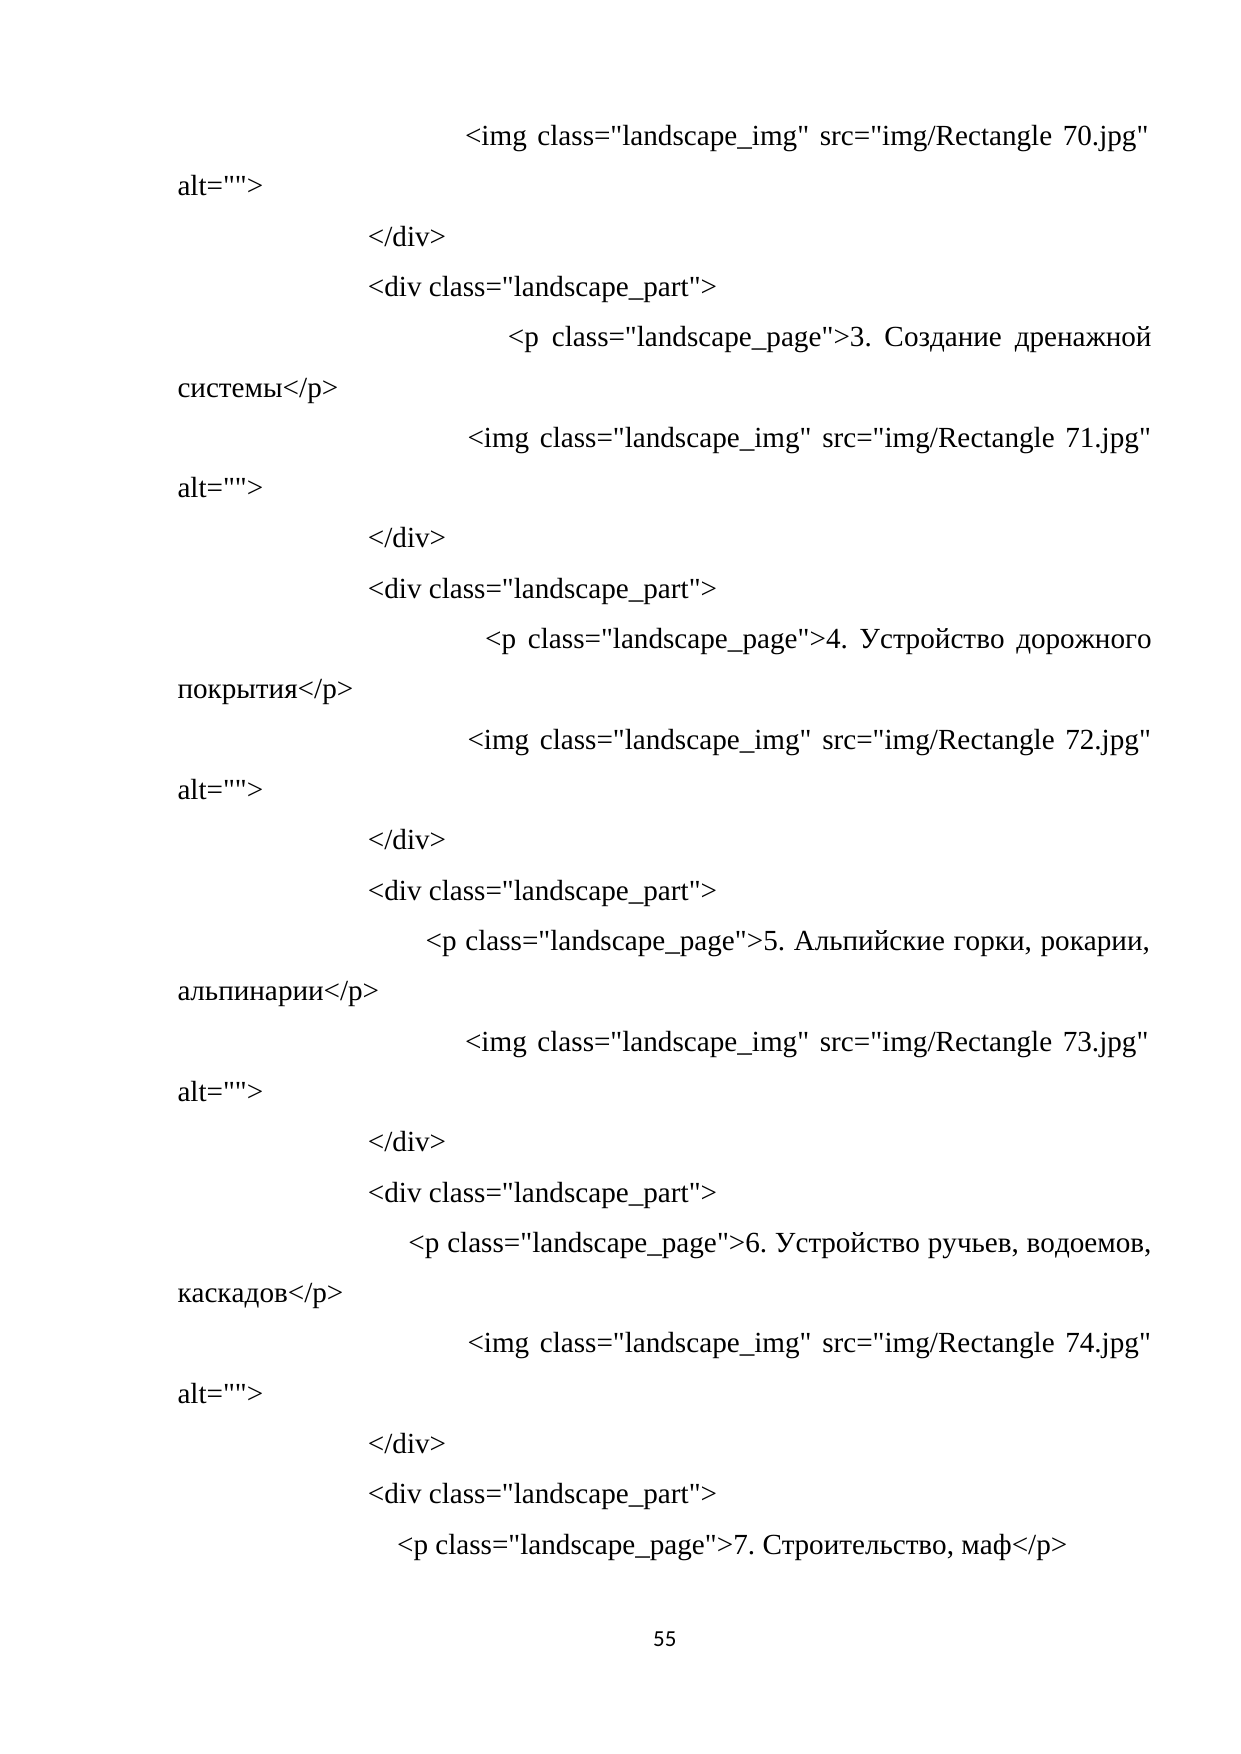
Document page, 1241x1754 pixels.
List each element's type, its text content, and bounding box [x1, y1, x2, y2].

text </div> [177, 521, 1152, 554]
text <img class="landscape_img" src="img/Rectangle 72.jpg" alt=""> [177, 722, 1152, 806]
text </div> [177, 219, 1152, 252]
text <p class="landscape_page">7. Строительство, маф</p> [177, 1527, 1152, 1560]
text </div> [177, 822, 1152, 856]
text <p class="landscape_page">6. Устройство ручьев, водоемов, каскадов</p> [177, 1225, 1152, 1309]
text <div class="landscape_part"> [177, 873, 1152, 906]
text <div class="landscape_part"> [177, 571, 1152, 604]
text <p class="landscape_page">4. Устройство дорожного покрытия</p> [177, 621, 1152, 705]
text </div> [177, 1426, 1152, 1460]
text <div class="landscape_part"> [177, 1175, 1152, 1208]
text <p class="landscape_page">3. Создание дренажной системы</p> [177, 319, 1152, 403]
text <div class="landscape_part"> [177, 269, 1152, 303]
text </div> [177, 1124, 1152, 1158]
text <img class="landscape_img" src="img/Rectangle 70.jpg" alt=""> [177, 118, 1152, 202]
text <img class="landscape_img" src="img/Rectangle 73.jpg" alt=""> [177, 1024, 1152, 1108]
text <p class="landscape_page">5. Альпийские горки, рокарии, альпинарии</p> [177, 923, 1152, 1007]
text <img class="landscape_img" src="img/Rectangle 74.jpg" alt=""> [177, 1326, 1152, 1409]
text <div class="landscape_part"> [177, 1477, 1152, 1510]
text <img class="landscape_img" src="img/Rectangle 71.jpg" alt=""> [177, 420, 1152, 504]
